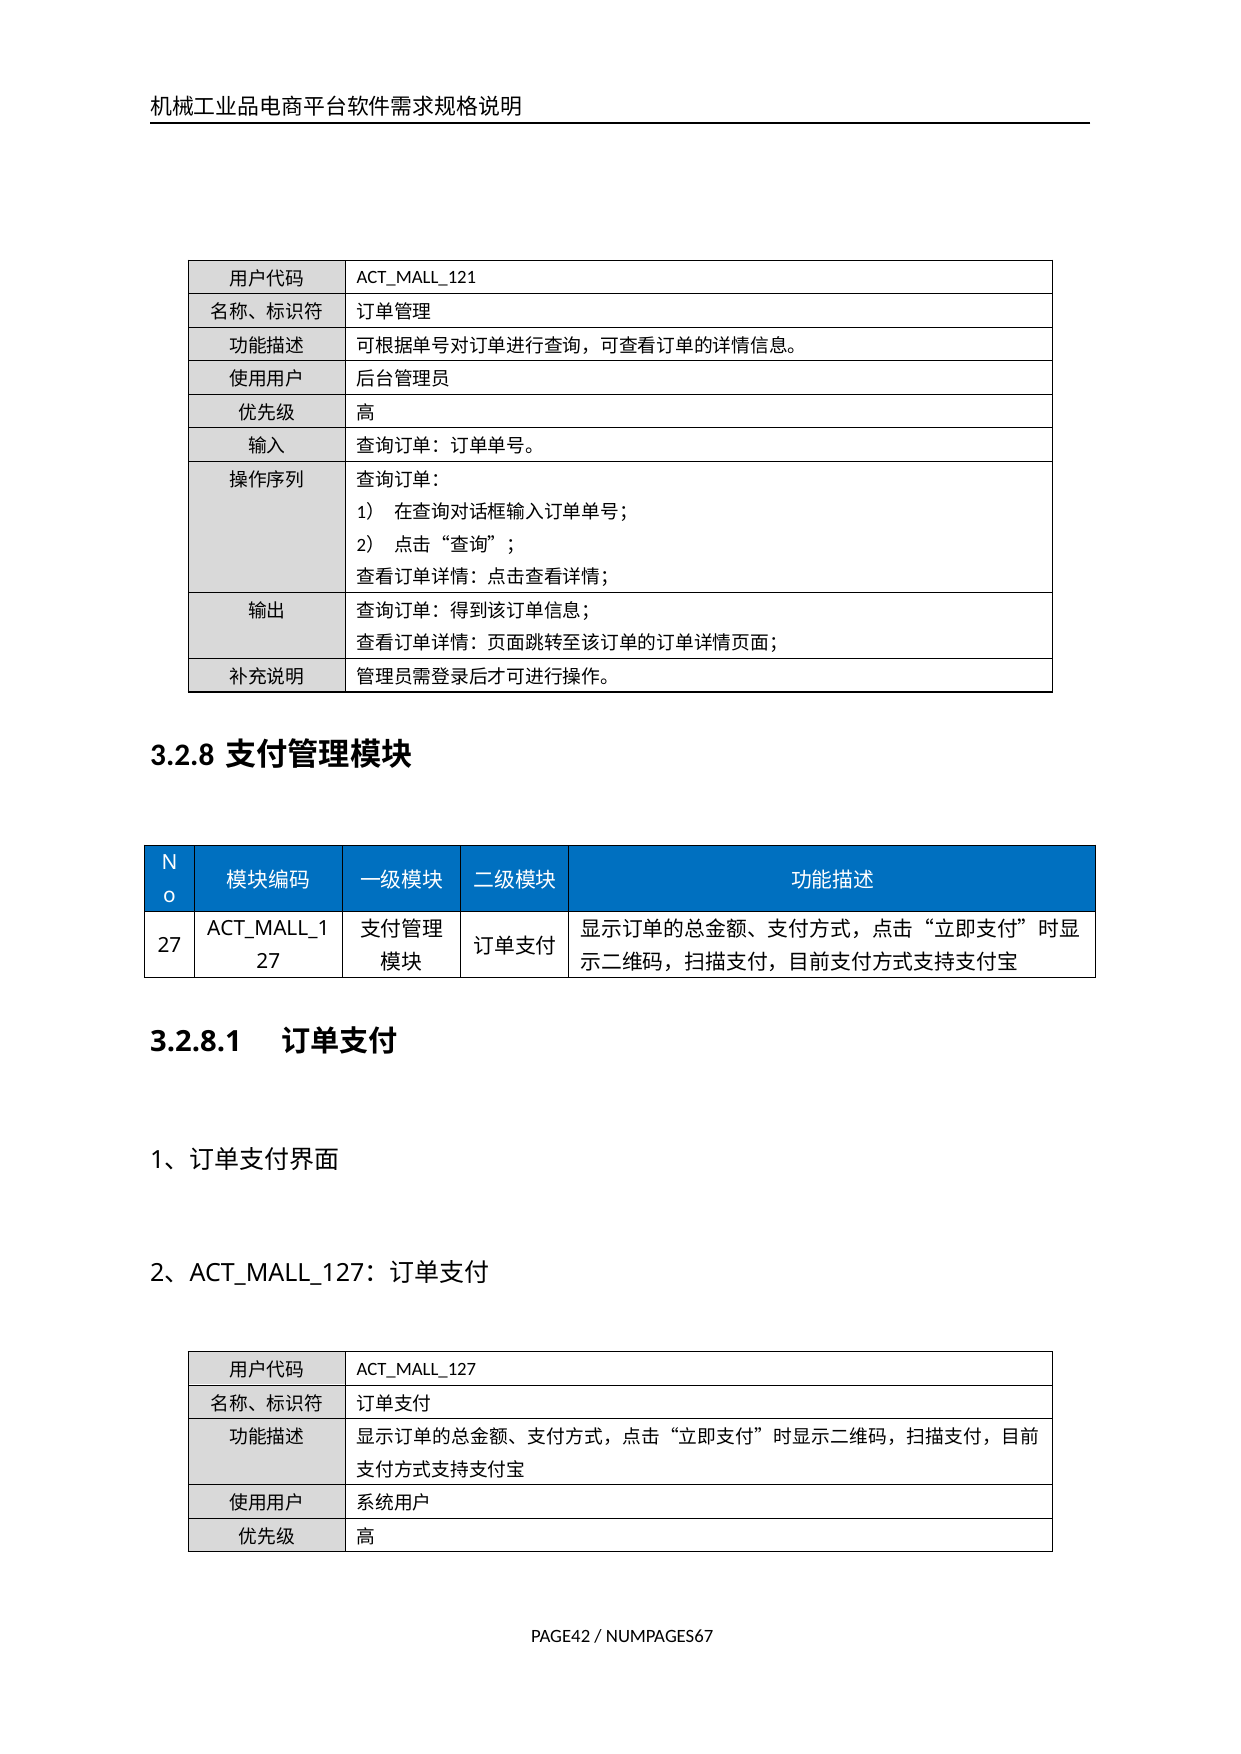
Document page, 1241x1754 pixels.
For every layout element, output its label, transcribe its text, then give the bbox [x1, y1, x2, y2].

table_cell 补充说明 [189, 659, 345, 691]
table_cell 操作序列 [189, 462, 345, 592]
text 1、订单支付界面 [150, 1126, 1090, 1191]
table_cell 功能描述 [189, 1419, 345, 1484]
table_header No [145, 846, 194, 911]
text 2、ACT_MALL_127：订单支付 [150, 1238, 1090, 1303]
table_cell 名称、标识符 [189, 1386, 345, 1418]
table_cell 优先级 [189, 395, 345, 427]
table_cell 查询订单： 在查询对话框输入订单单号； 点击“查询”； 查看订单详情：点击查看详情； [346, 462, 1052, 592]
table_header 一级模块 [343, 846, 460, 911]
table_cell 高 [346, 1519, 1052, 1551]
table_header 用户代码 [189, 1352, 345, 1384]
table_cell 管理员需登录后才可进行操作。 [346, 659, 1052, 691]
table_cell ACT_MALL_127 [195, 912, 342, 977]
table_header ACT_MALL_127 [346, 1352, 1052, 1384]
table_cell 支付管理模块 [343, 912, 460, 977]
table_cell 查询订单：订单单号。 [346, 428, 1052, 461]
subtitle 支付管理模块 [150, 719, 1090, 784]
table_header ACT_MALL_121 [346, 261, 1052, 293]
table_cell 优先级 [189, 1519, 345, 1551]
table_cell 查询订单：得到该订单信息； 查看订单详情：页面跳转至该订单的订单详情页面； [346, 593, 1052, 658]
table_cell 高 [346, 395, 1052, 427]
table_cell 订单管理 [346, 294, 1052, 327]
subtitle 订单支付 [150, 1007, 1090, 1072]
table_cell 输出 [189, 593, 345, 658]
table_cell 可根据单号对订单进行查询，可查看订单的详情信息。 [346, 328, 1052, 360]
table_cell 订单支付 [461, 912, 568, 977]
table_header 用户代码 [189, 261, 345, 293]
table_header 功能描述 [569, 846, 1095, 911]
table_cell 27 [145, 912, 194, 977]
table_cell 使用用户 [189, 1485, 345, 1518]
table_cell 名称、标识符 [189, 294, 345, 327]
table_cell 显示订单的总金额、支付方式，点击“立即支付”时显示二维码，扫描支付，目前支付方式支持支付宝 [569, 912, 1095, 977]
table_cell 订单支付 [346, 1386, 1052, 1418]
table_cell 输入 [189, 428, 345, 461]
table_cell 后台管理员 [346, 361, 1052, 394]
table_cell 系统用户 [346, 1485, 1052, 1518]
table_cell 功能描述 [189, 328, 345, 360]
table_header 模块编码 [195, 846, 342, 911]
table_cell 使用用户 [189, 361, 345, 394]
table_cell 显示订单的总金额、支付方式，点击“立即支付”时显示二维码，扫描支付，目前支付方式支持支付宝 [346, 1419, 1052, 1484]
table_header 二级模块 [461, 846, 568, 911]
